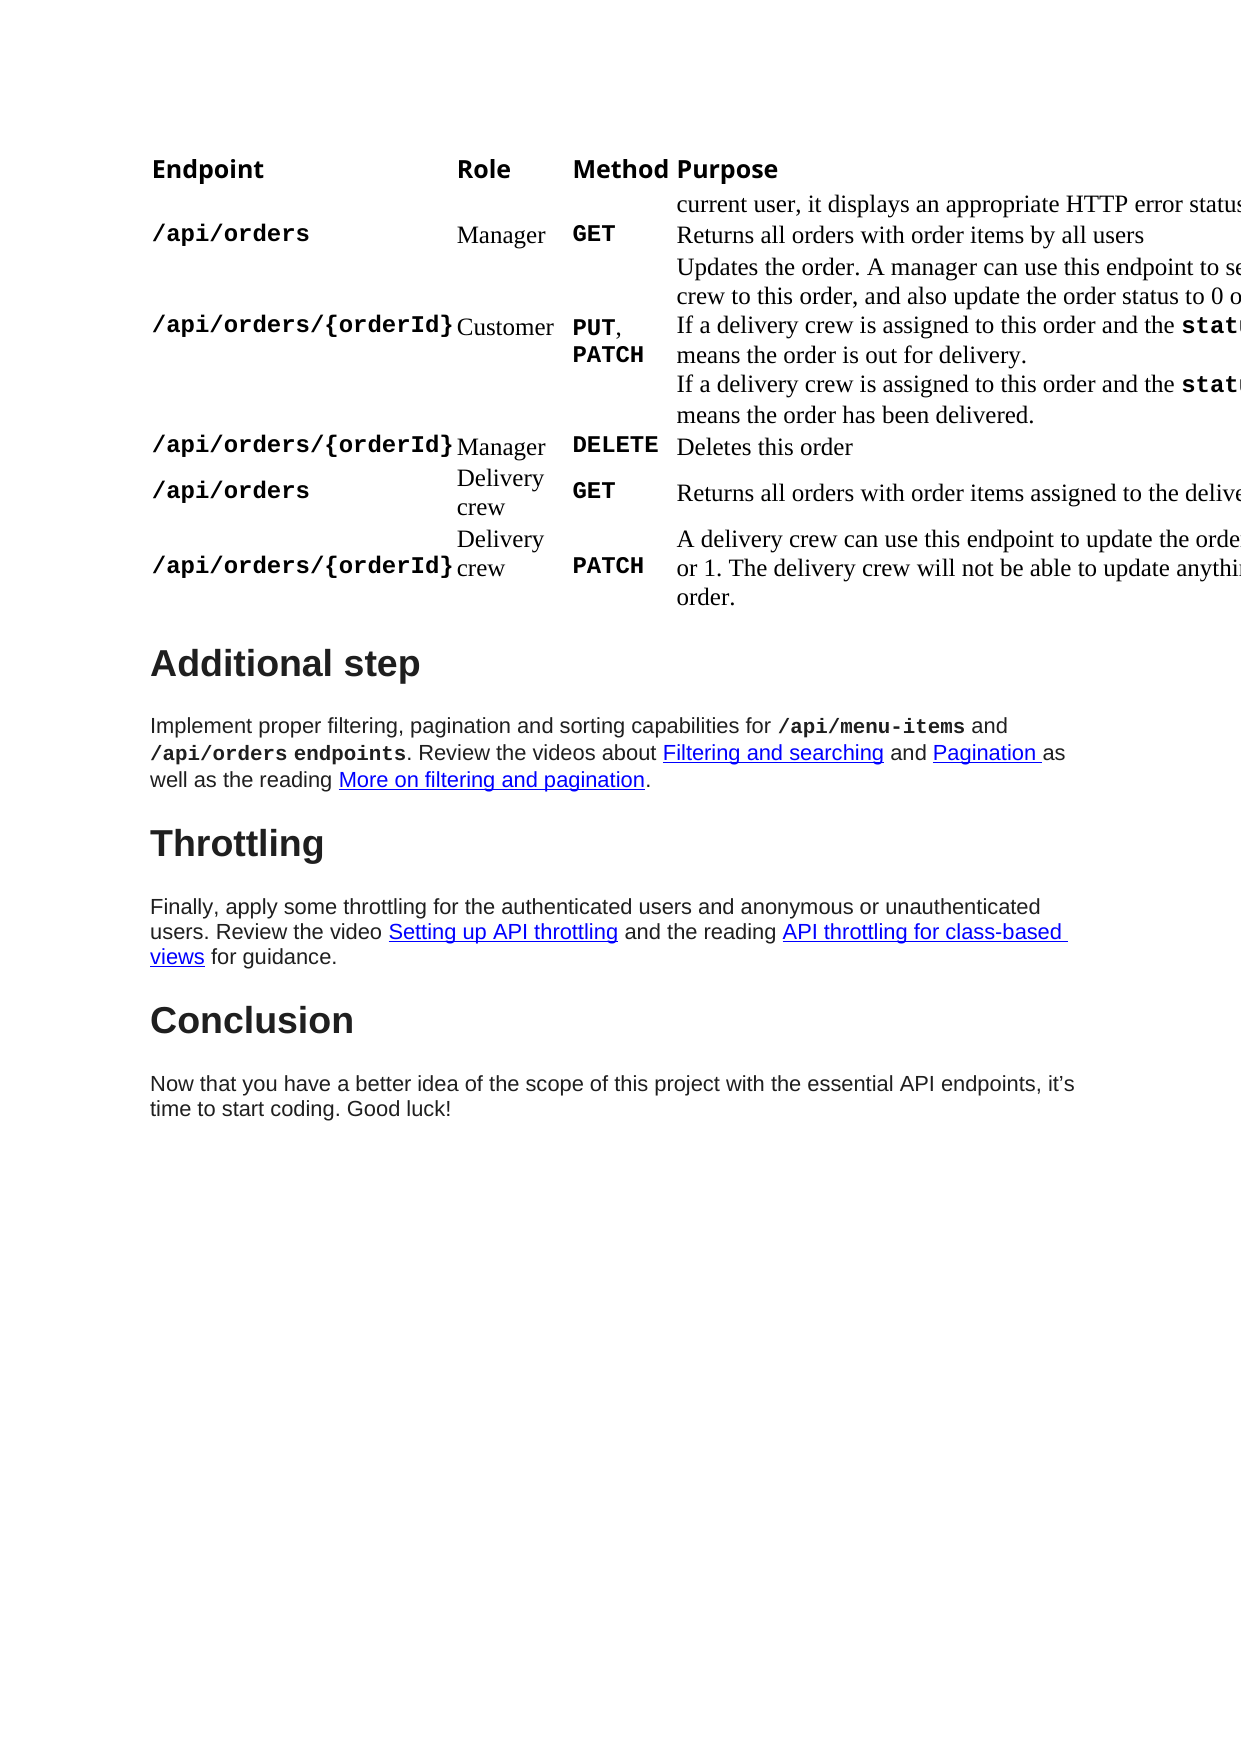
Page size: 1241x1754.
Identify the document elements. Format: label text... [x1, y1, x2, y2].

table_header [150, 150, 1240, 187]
subtitle Additional step [150, 641, 1090, 684]
text Now that you have a better idea of the scope of this project with the essential API endpoints, it’s time to start coding. Good luck! [150, 1071, 1090, 1121]
text Finally, apply some throttling for the authenticated users and anonymous or unauthenticated users. Review the video Setting up API throttling and the reading API throttling for class-based views for guidance. [150, 894, 1090, 969]
subtitle Throttling [150, 821, 1090, 864]
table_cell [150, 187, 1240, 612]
subtitle Conclusion [150, 998, 1090, 1042]
text Implement proper filtering, pagination and sorting capabilities for /api/menu-items and /api/orders endpoints. Review the videos about Filtering and searching and Pagination as well as the reading More on filtering and pagination. [150, 713, 1090, 792]
